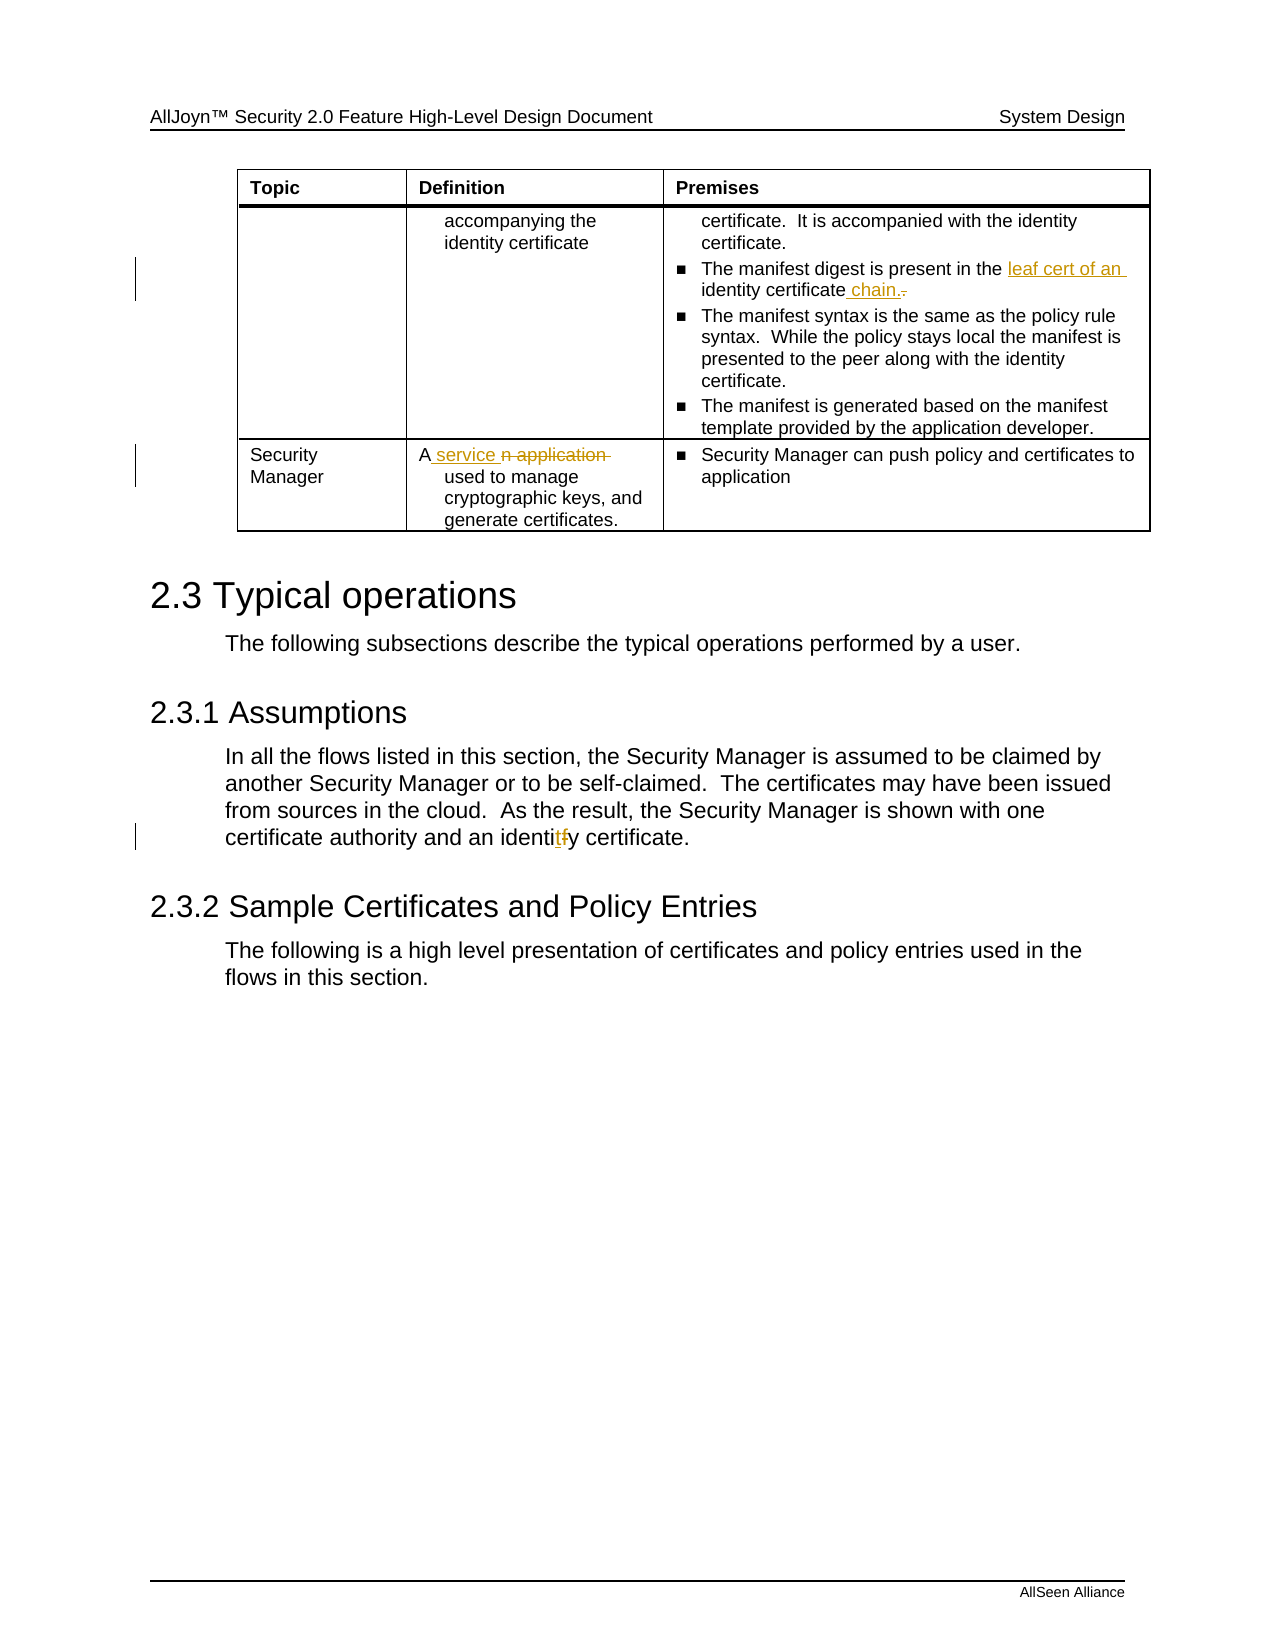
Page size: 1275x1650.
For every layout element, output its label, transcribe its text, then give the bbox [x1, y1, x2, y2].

table_cell Security Manager [238, 439, 406, 530]
subtitle Sample Certificates and Policy Entries [150, 888, 1125, 924]
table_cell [407, 208, 663, 438]
table_header Topic [238, 170, 406, 204]
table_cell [664, 208, 1149, 438]
text The following subsections describe the typical operations performed by a user. [225, 629, 1125, 656]
table_header Premises [664, 170, 1149, 204]
table_cell Aused to manage cryptographic keys, and generate certificates. [407, 440, 663, 530]
table_cell Security Manager can push policy and certificates to application [664, 440, 1149, 530]
subtitle Typical operations [150, 573, 1125, 617]
text In all the flows listed in this section, the Security Manager is assumed to be claimed by another Security Manager or to be self-claimed. The certificates may have been issued from sources in the cloud. As the result, the Security Manager is shown with one certificate authority and an identiy certificate. [225, 742, 1125, 850]
subtitle Assumptions [150, 694, 1125, 729]
table_cell Manifest [238, 205, 406, 438]
text The following is a high level presentation of certificates and policy entries used in the flows in this section. [225, 936, 1125, 991]
table_header Definition [407, 170, 663, 204]
